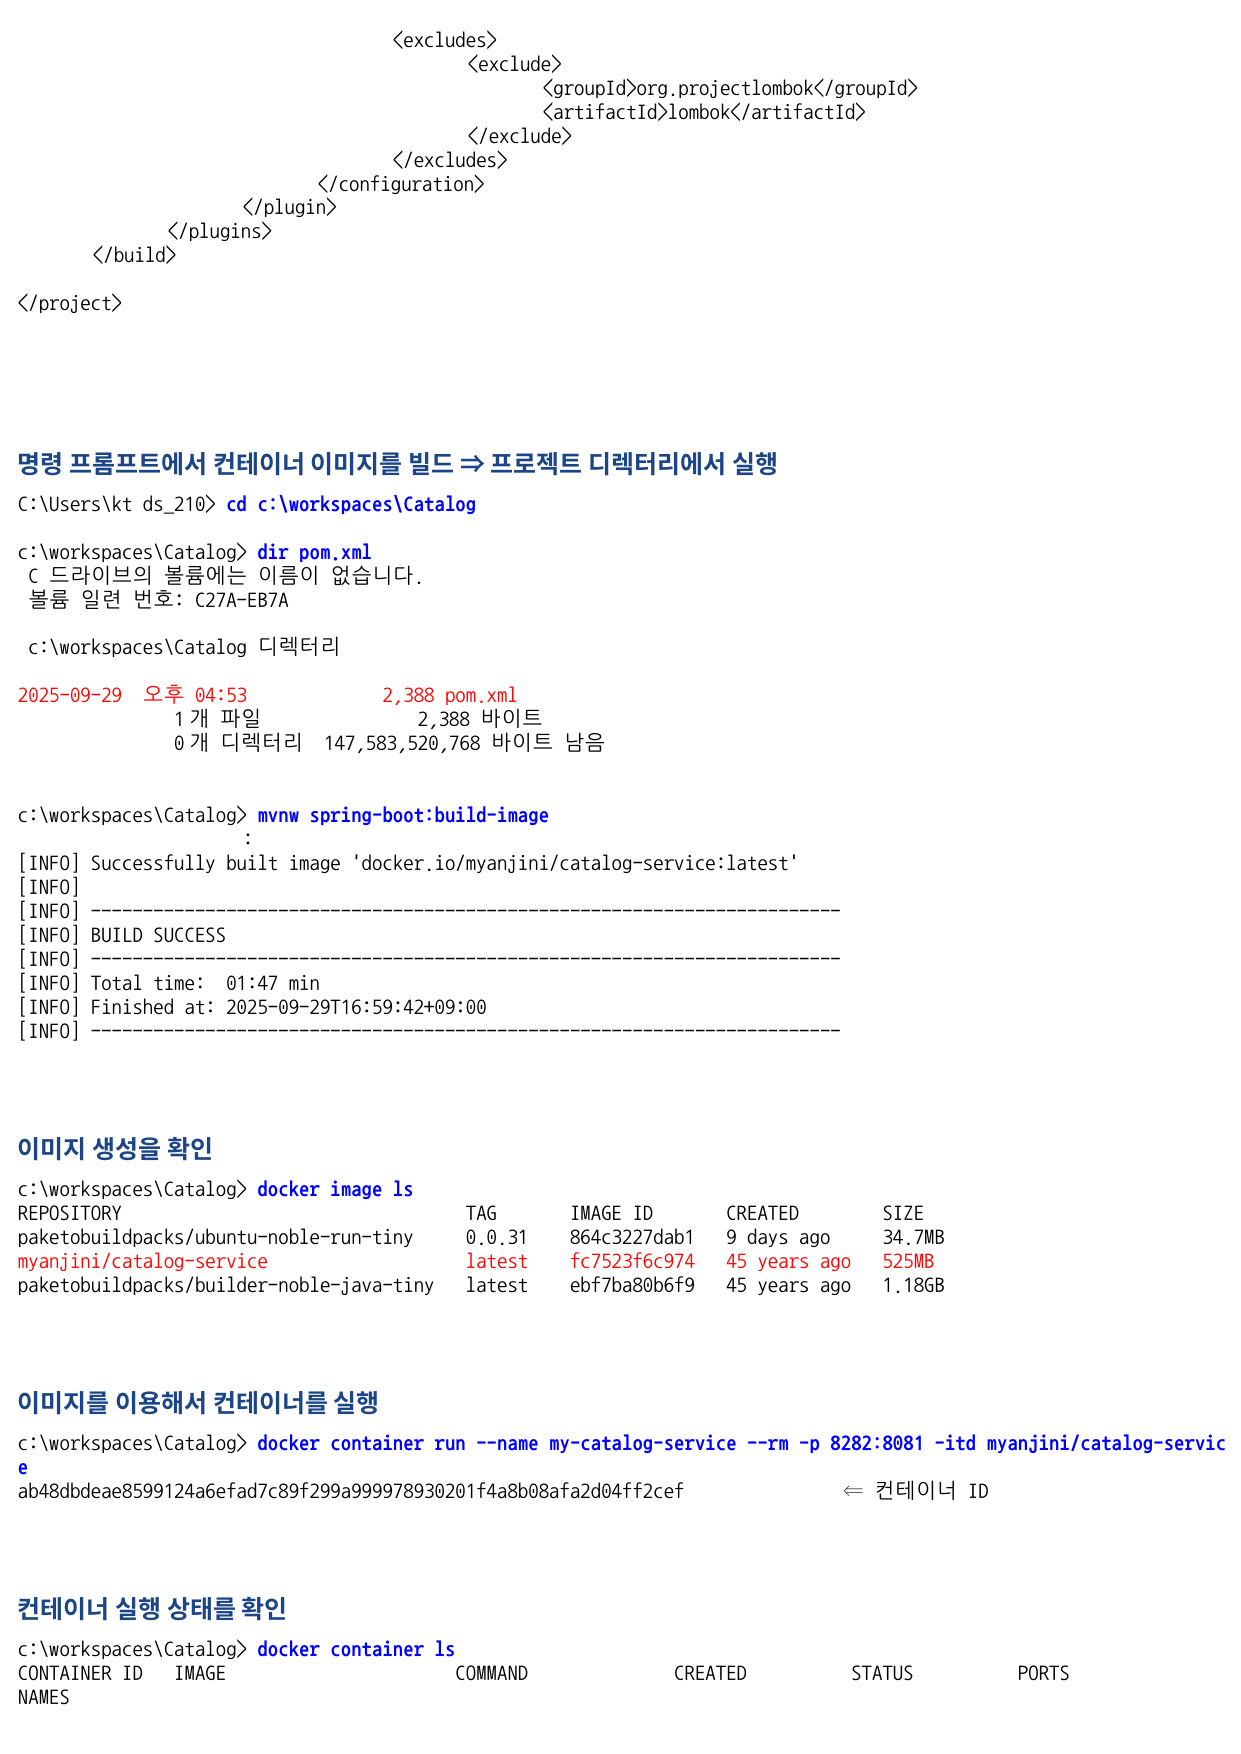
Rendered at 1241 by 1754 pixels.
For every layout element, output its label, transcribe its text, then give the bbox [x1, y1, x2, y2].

text c:\workspaces\Catalog> mvnw spring-boot:build-image [18, 805, 1234, 826]
text CONTAINER ID IMAGE COMMAND CREATED STATUS PORTS NAMES [18, 1663, 1234, 1707]
subtitle 이미지를 이용해서 컨테이너를 실행 [18, 1384, 1234, 1420]
text [INFO] ------------------------------------------------------------------------ [77, 1021, 1234, 1041]
text [INFO] [18, 877, 1234, 898]
text 볼륨 일련 번호: C27A-EB7A [18, 589, 1234, 610]
subtitle 컨테이너 실행 상태를 확인 [18, 1590, 1234, 1626]
subtitle 명령 프롬프트에서 컨테이너 이미지를 빌드 ⇒ 프로젝트 디렉터리에서 실행 [18, 445, 1234, 481]
text </plugins> [18, 221, 1234, 242]
text : [18, 829, 1234, 850]
text C:\Users\kt ds_210> cd c:\workspaces\Catalog [18, 493, 1234, 514]
text </excludes> [18, 149, 1234, 170]
text c:\workspaces\Catalog> dir pom.xml [18, 541, 1234, 562]
subtitle 이미지 생성을 확인 [18, 1130, 1234, 1166]
text [INFO] ------------------------------------------------------------------------ [18, 901, 1234, 922]
text </configuration> [18, 173, 1234, 194]
text [INFO] Finished at: 2025-09-29T16:59:42+09:00 [77, 997, 1234, 1017]
text [INFO] Total time: 01:47 min [77, 973, 1234, 993]
text c:\workspaces\Catalog> docker container ls [18, 1639, 1234, 1659]
text C 드라이브의 볼륨에는 이름이 없습니다. [18, 565, 1234, 586]
text ab48dbdeae8599124a6efad7c89f299a999978930201f4a8b08afa2d04ff2cef ⇐ 컨테이너 ID [18, 1481, 1234, 1501]
text <artifactId>lombok</artifactId> [18, 101, 1234, 122]
text 1개 파일 2,388 바이트 [18, 709, 1234, 730]
text paketobuildpacks/builder-noble-java-tiny latest ebf7ba80b6f9 45 years ago 1.18GB [18, 1274, 1234, 1295]
text <exclude> [18, 53, 1234, 74]
text c:\workspaces\Catalog> docker container run --name my-catalog-service --rm -p 8282:8081 -itd myanjini/catalog-service [18, 1433, 1234, 1477]
text paketobuildpacks/ubuntu-noble-run-tiny 0.0.31 864c3227dab1 9 days ago 34.7MB [18, 1227, 1234, 1247]
text 2025-09-29 오후 04:53 2,388 pom.xml [18, 685, 1234, 706]
text 0개 디렉터리 147,583,520,768 바이트 남음 [18, 733, 1234, 754]
text c:\workspaces\Catalog> docker image ls [18, 1179, 1234, 1199]
text <excludes> [18, 29, 1234, 50]
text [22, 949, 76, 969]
text REPOSITORY TAG IMAGE ID CREATED SIZE [18, 1203, 1234, 1223]
text [INFO] BUILD SUCCESS [18, 925, 1234, 946]
text </build> [18, 245, 1234, 266]
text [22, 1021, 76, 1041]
text </project> [18, 293, 1234, 314]
text [INFO] ------------------------------------------------------------------------ [77, 949, 1234, 969]
text c:\workspaces\Catalog 디렉터리 [18, 637, 1234, 658]
text myanjini/catalog-service latest fc7523f6c974 45 years ago 525MB [18, 1251, 1234, 1271]
text <groupId>org.projectlombok</groupId> [18, 77, 1234, 98]
text </exclude> [18, 125, 1234, 146]
text [INFO] Successfully built image 'docker.io/myanjini/catalog-service:latest' [18, 853, 1234, 874]
text </plugin> [18, 197, 1234, 218]
